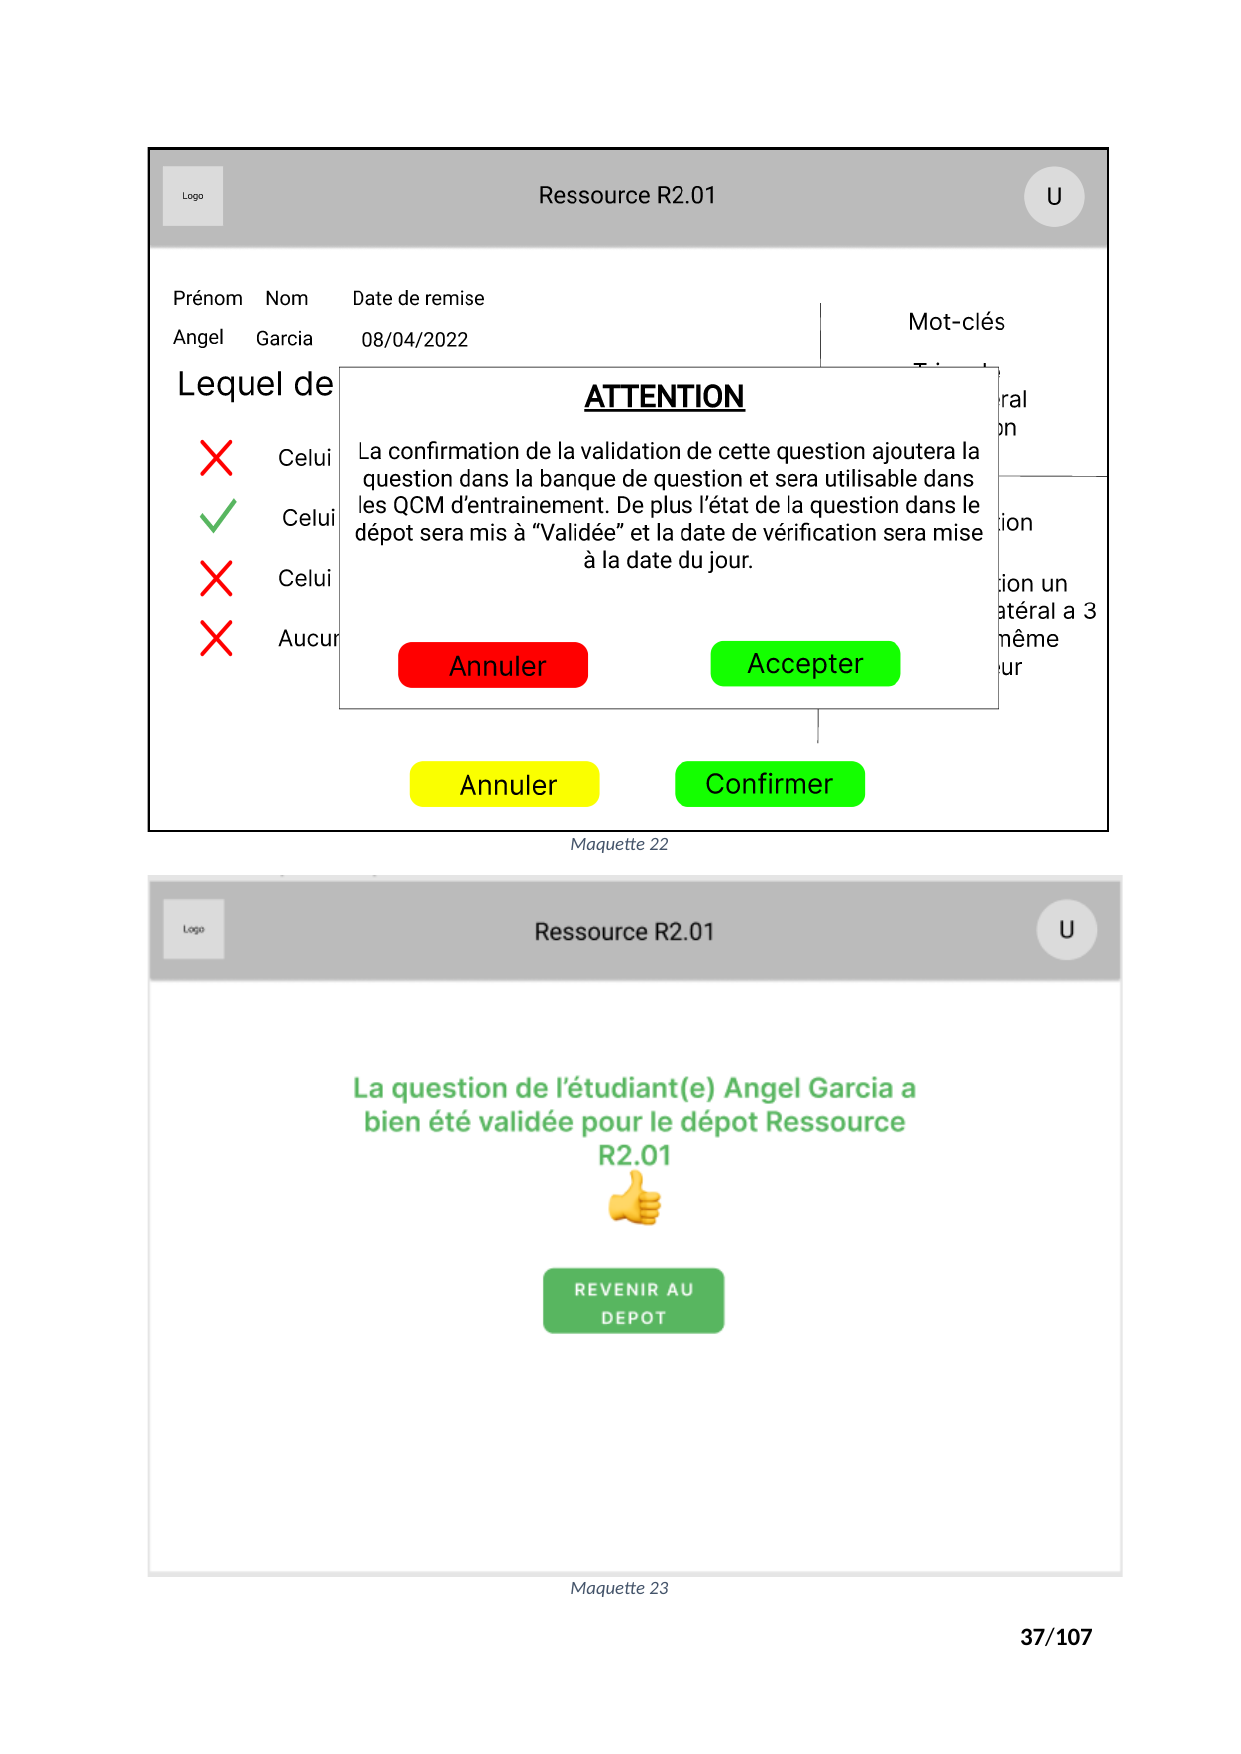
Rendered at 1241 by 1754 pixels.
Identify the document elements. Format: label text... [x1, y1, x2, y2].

picture [147, 875, 1123, 1577]
text Maquette 22 [148, 832, 1093, 854]
text Maquette 23 [148, 1577, 1093, 1599]
picture [147, 147, 1109, 832]
